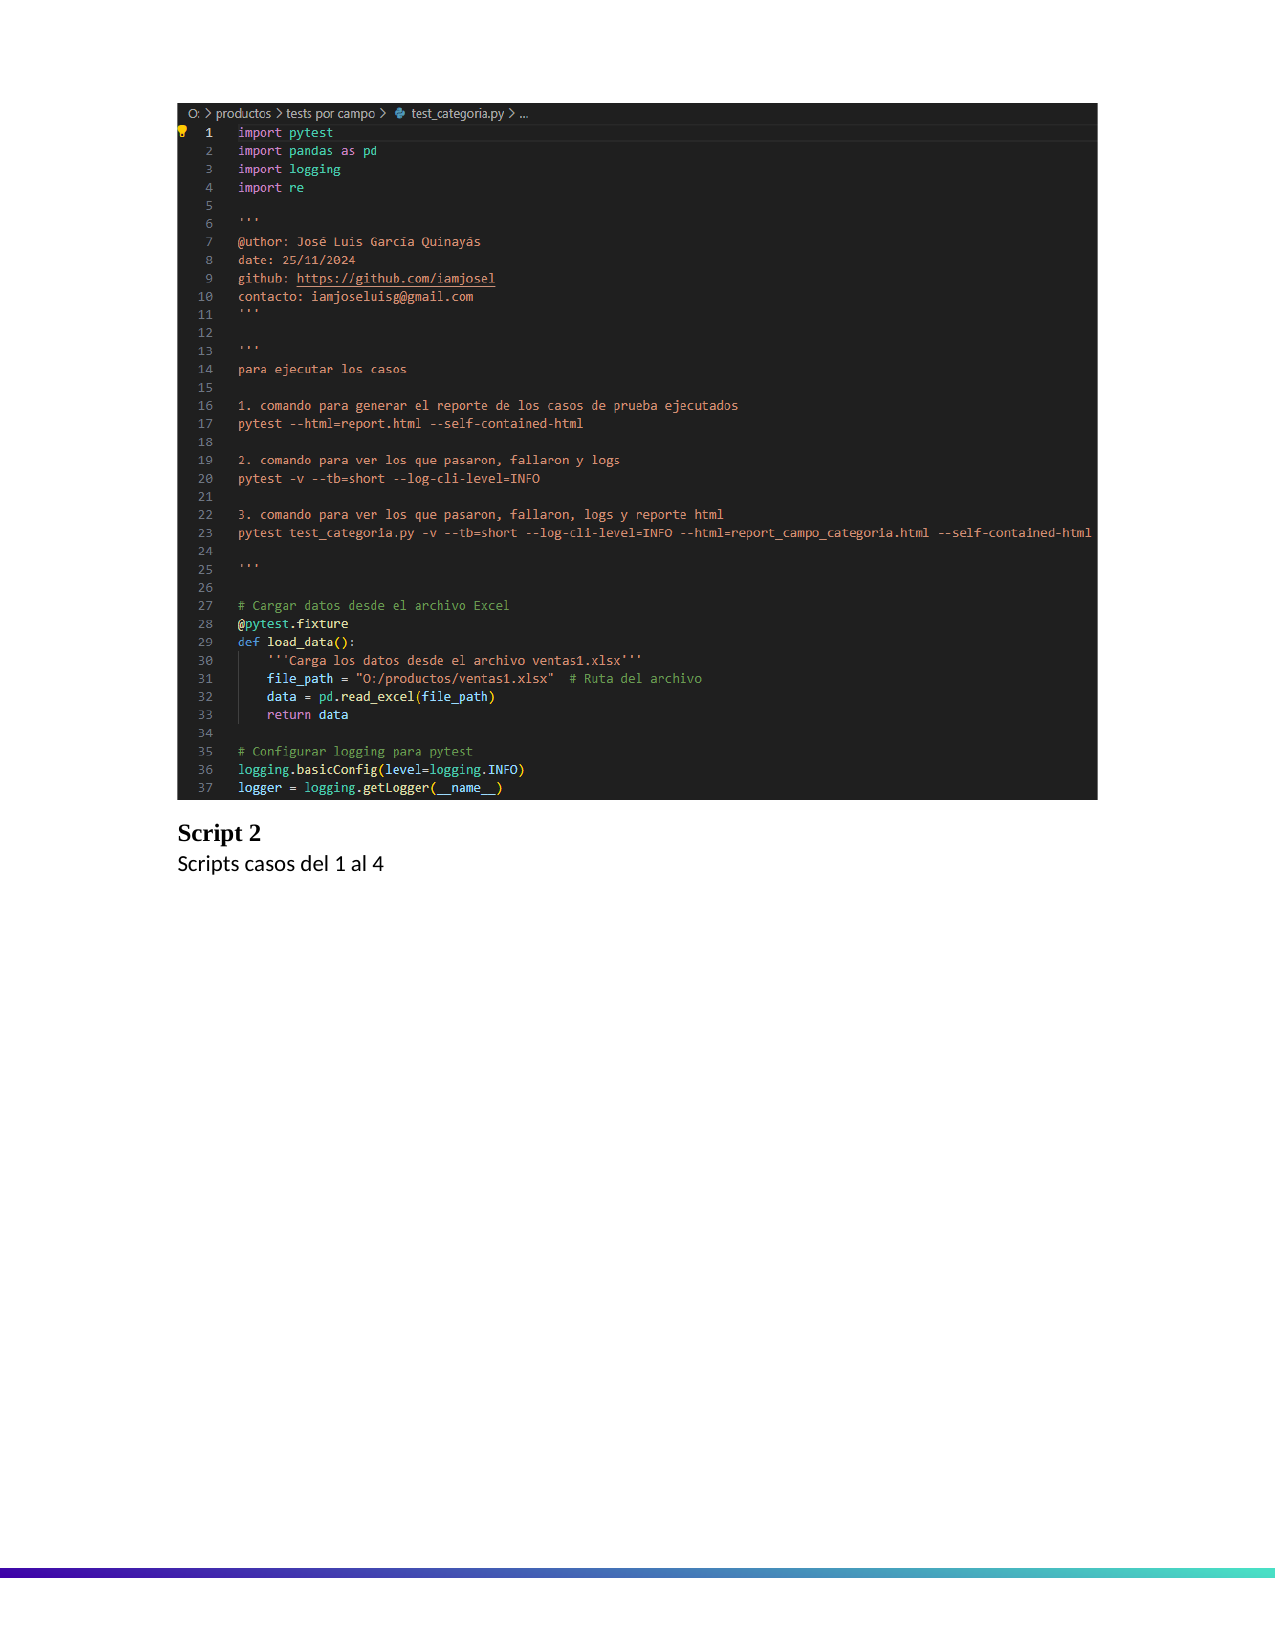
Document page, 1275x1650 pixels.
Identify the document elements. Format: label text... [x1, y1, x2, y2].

subtitle Script 2 [177, 818, 1098, 847]
picture [177, 103, 1098, 800]
text Scripts casos del 1 al 4 [177, 849, 1098, 877]
